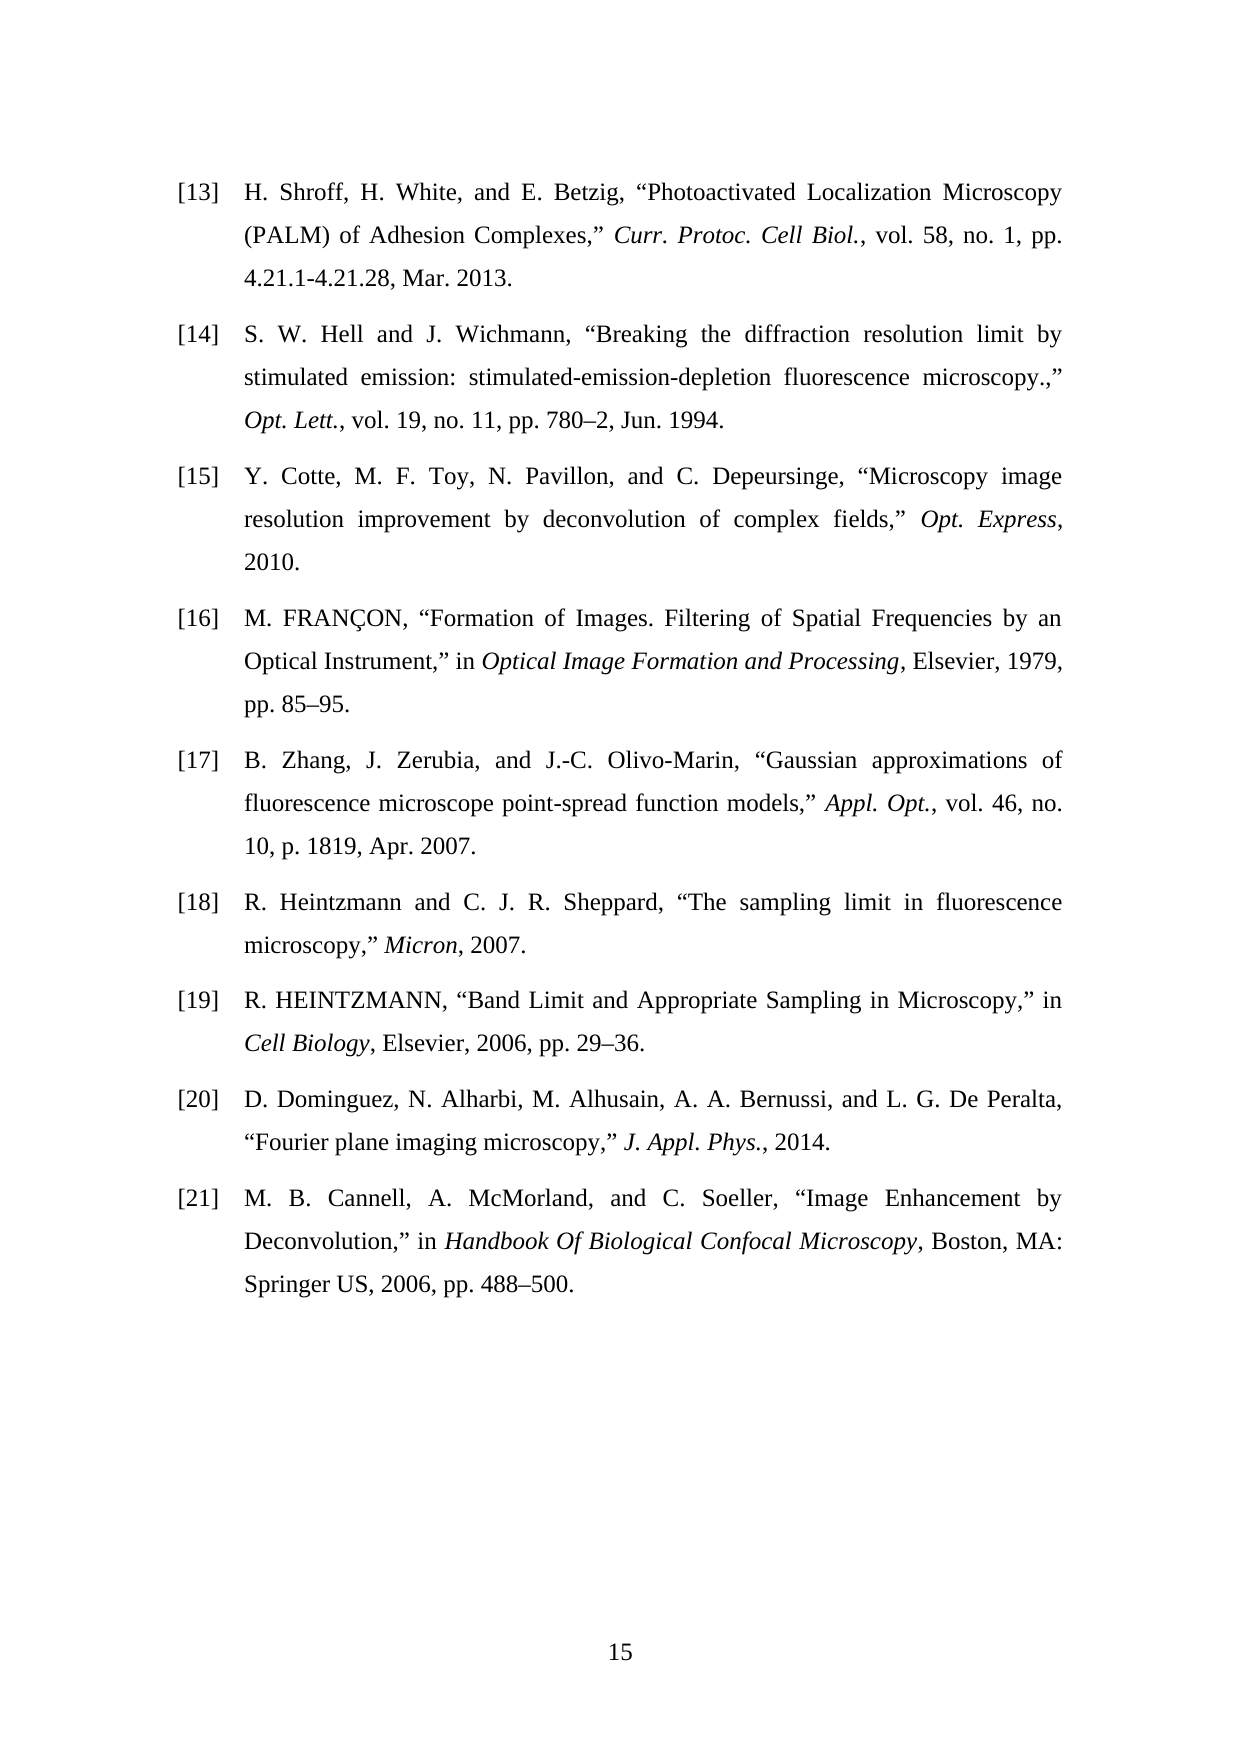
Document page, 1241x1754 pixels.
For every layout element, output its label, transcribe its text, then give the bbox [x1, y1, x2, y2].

text [15] Y. Cotte, M. F. Toy, N. Pavillon, and C. Depeursinge, “Microscopy image resolution improvement by deconvolution of complex fields,” Opt. Express, 2010. [177, 461, 1063, 576]
text [17] B. Zhang, J. Zerubia, and J.-C. Olivo-Marin, “Gaussian approximations of fluorescence microscope point-spread function models,” Appl. Opt., vol. 46, no. 10, p. 1819, Apr. 2007. [177, 745, 1063, 860]
text [16] M. FRANÇON, “Formation of Images. Filtering of Spatial Frequencies by an Optical Instrument,” in Optical Image Formation and Processing, Elsevier, 1979, pp. 85–95. [177, 603, 1063, 718]
text [19] R. HEINTZMANN, “Band Limit and Appropriate Sampling in Microscopy,” in Cell Biology, Elsevier, 2006, pp. 29–36. [177, 985, 1063, 1057]
text [14] S. W. Hell and J. Wichmann, “Breaking the diffraction resolution limit by stimulated emission: stimulated-emission-depletion fluorescence microscopy.,” Opt. Lett., vol. 19, no. 11, pp. 780–2, Jun. 1994. [177, 319, 1063, 434]
text [21] M. B. Cannell, A. McMorland, and C. Soeller, “Image Enhancement by Deconvolution,” in Handbook Of Biological Confocal Microscopy, Boston, MA: Springer US, 2006, pp. 488–500. [177, 1183, 1063, 1298]
text [20] D. Dominguez, N. Alharbi, M. Alhusain, A. A. Bernussi, and L. G. De Peralta, “Fourier plane imaging microscopy,” J. Appl. Phys., 2014. [177, 1084, 1063, 1156]
text [18] R. Heintzmann and C. J. R. Sheppard, “The sampling limit in fluorescence microscopy,” Micron, 2007. [177, 887, 1063, 958]
text [13] H. Shroff, H. White, and E. Betzig, “Photoactivated Localization Microscopy (PALM) of Adhesion Complexes,” Curr. Protoc. Cell Biol., vol. 58, no. 1, pp. 4.21.1-4.21.28, Mar. 2013. [177, 177, 1063, 292]
